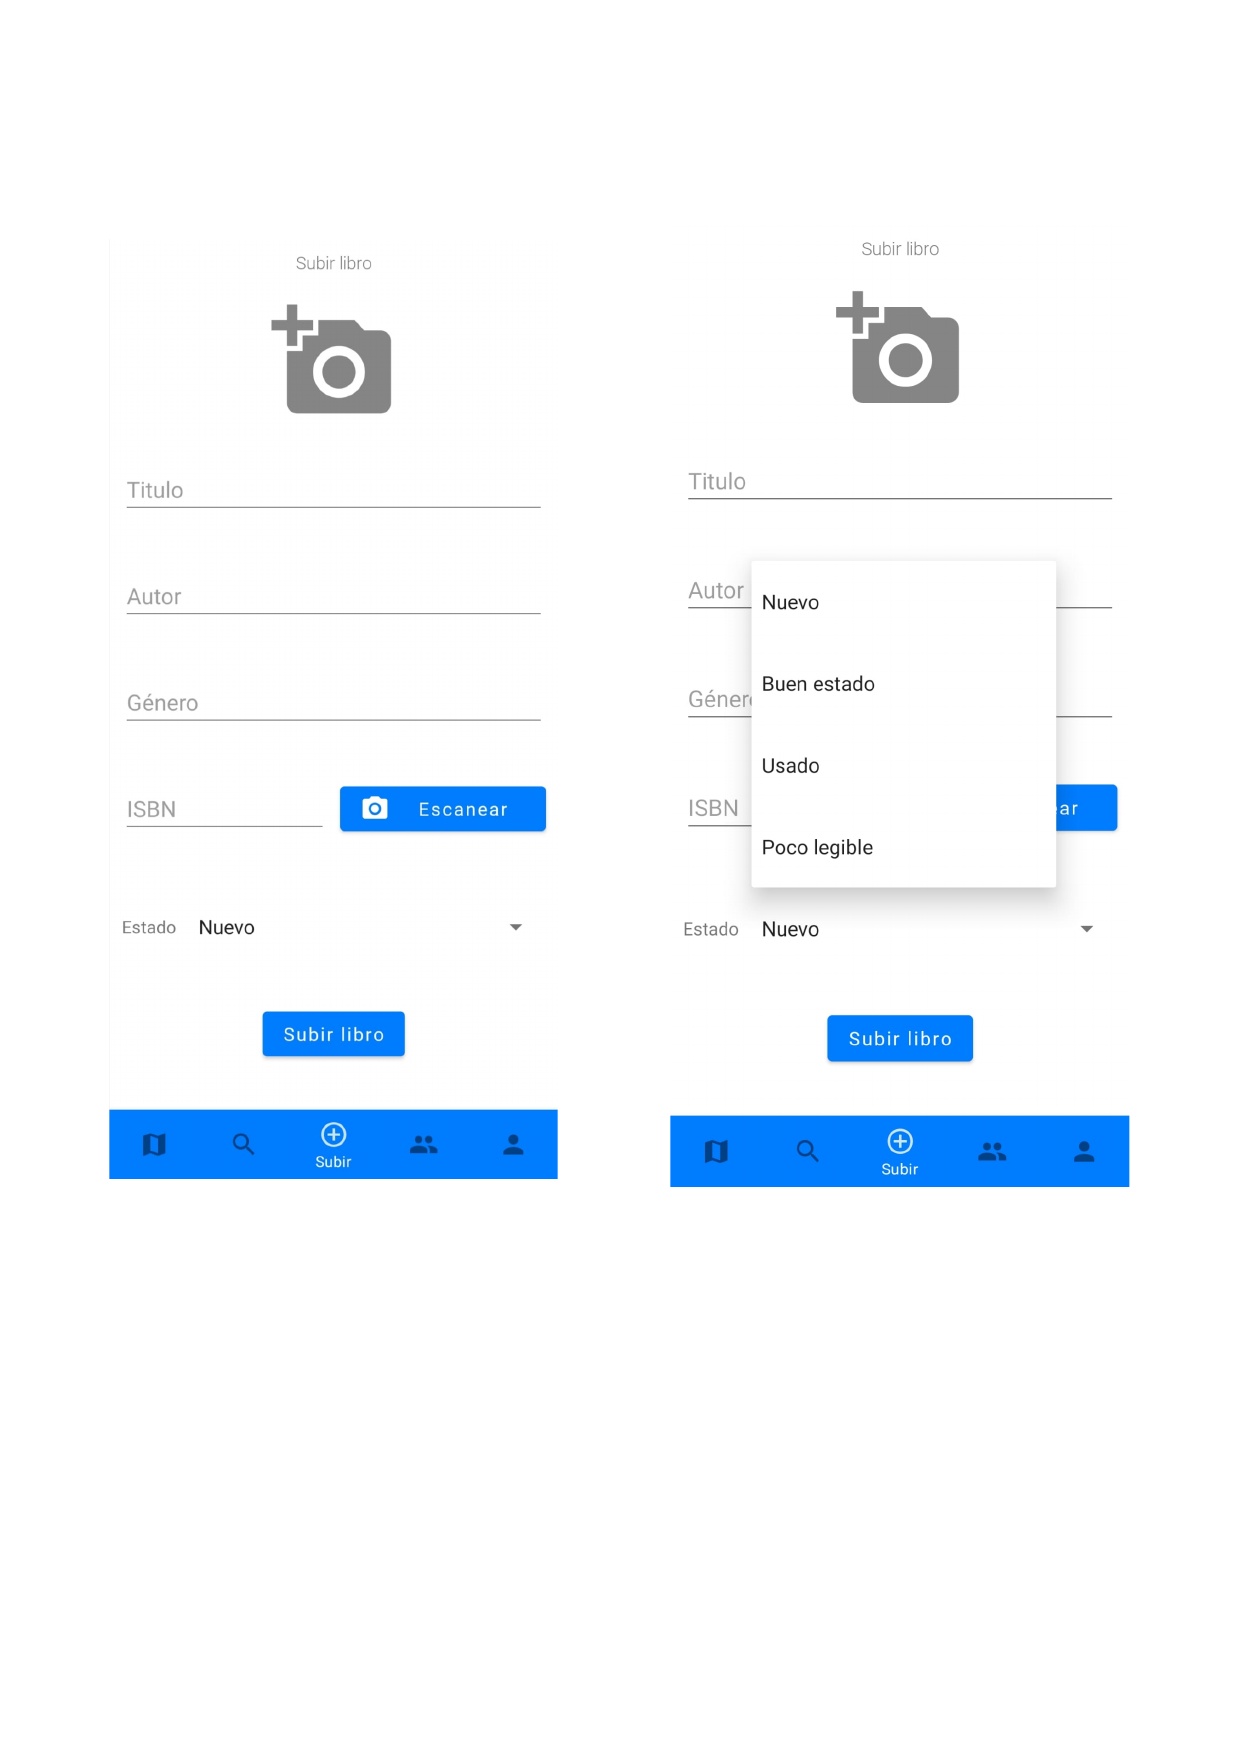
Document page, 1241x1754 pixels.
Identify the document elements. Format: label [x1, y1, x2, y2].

picture [670, 225, 1130, 1187]
picture [109, 239, 558, 1179]
